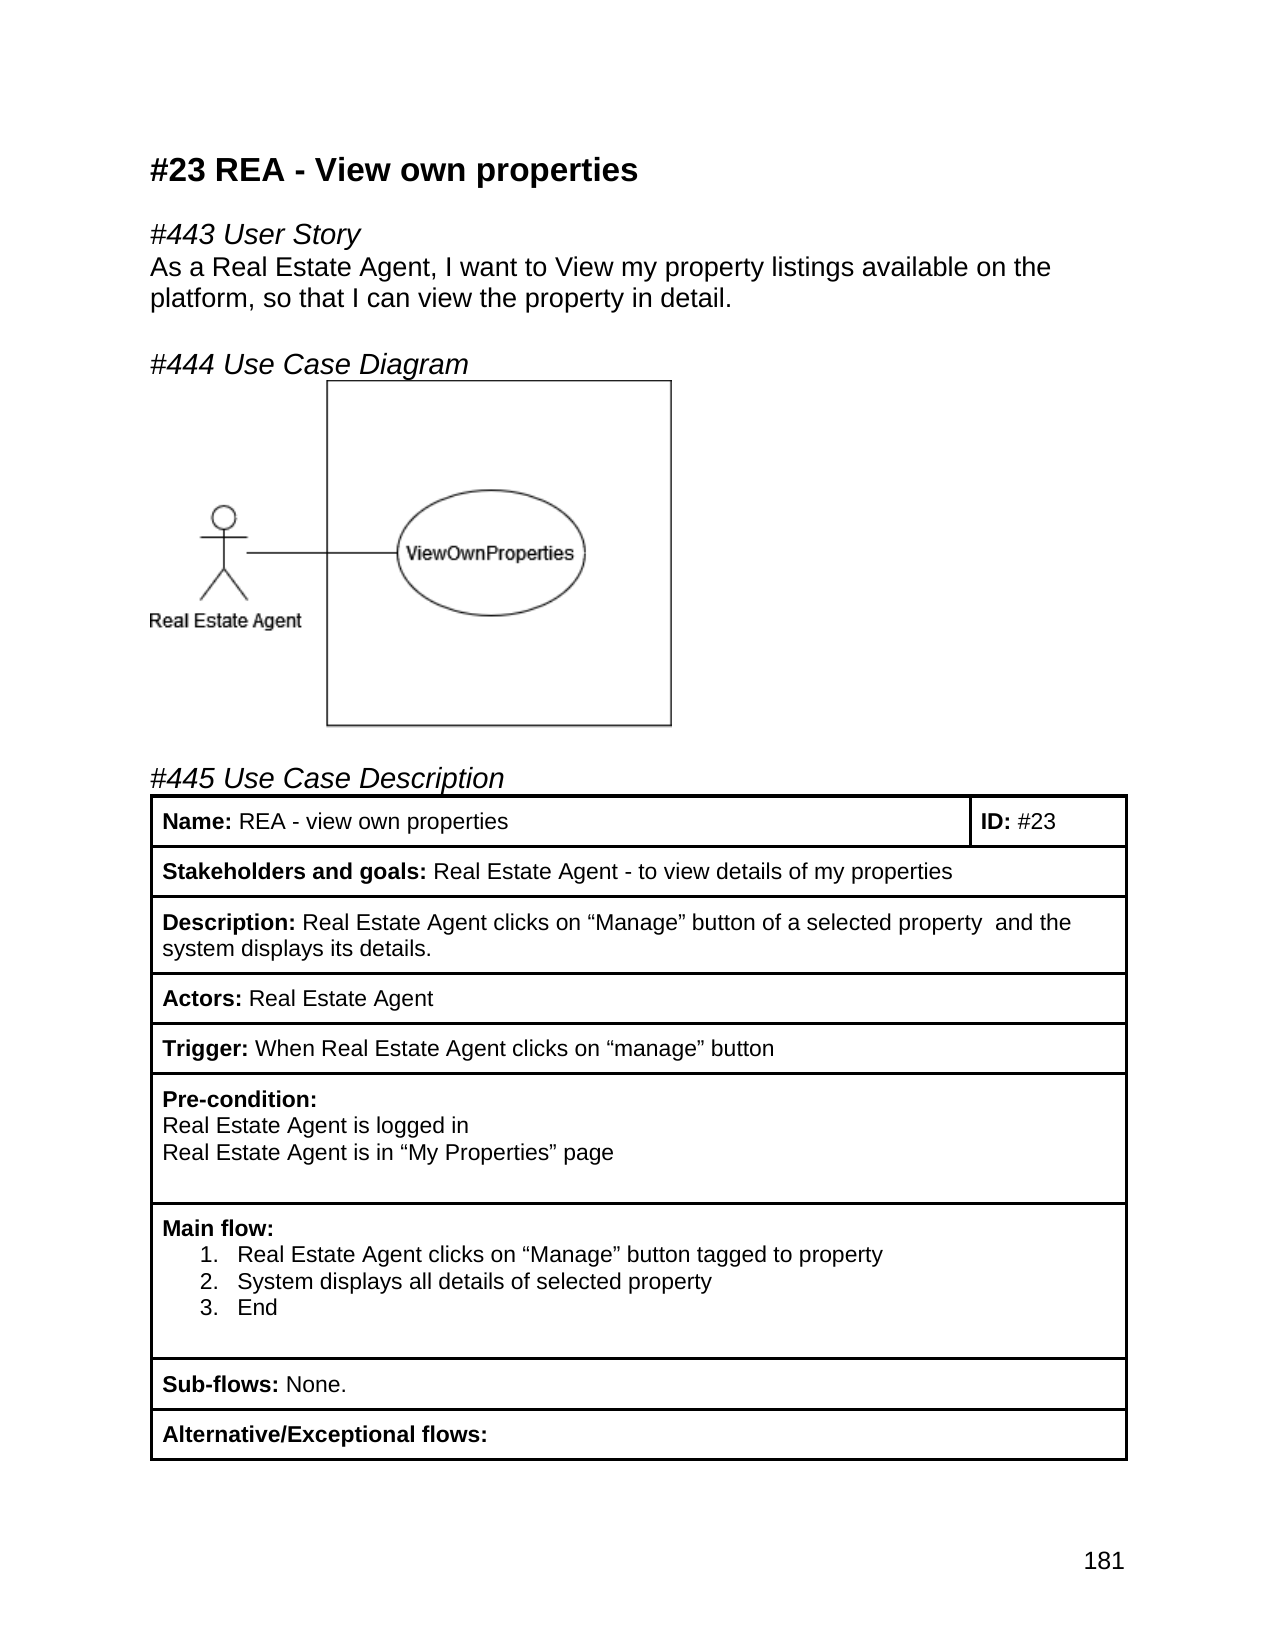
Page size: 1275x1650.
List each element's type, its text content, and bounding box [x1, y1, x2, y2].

table_cell Main flow: Real Estate Agent clicks on “Manage” button tagged to property System displays all details of selected property End [153, 1205, 1125, 1357]
text As a Real Estate Agent, I want to View my property listings available on the platform, so that I can view the property in detail. [150, 251, 1125, 313]
text #443 User Story [150, 217, 1125, 251]
table_header Name: REA - view own properties [153, 798, 969, 844]
table_header ID: #23 [972, 798, 1125, 844]
subtitle #23 REA - View own properties [150, 150, 1125, 188]
table_cell Pre-condition: Real Estate Agent is logged in Real Estate Agent is in “My Properties” page [153, 1075, 1125, 1202]
table_cell Stakeholders and goals: Real Estate Agent - to view details of my properties [153, 848, 1125, 895]
table_cell Description: Real Estate Agent clicks on “Manage” button of a selected property and the system displays its details. [153, 898, 1125, 972]
text #444 Use Case Diagram [150, 347, 1125, 380]
text #445 Use Case Description [150, 761, 1125, 794]
table_cell Alternative/Exceptional flows: [153, 1411, 1125, 1458]
table_cell Actors: Real Estate Agent [153, 975, 1125, 1022]
table_cell Trigger: When Real Estate Agent clicks on “manage” button [153, 1025, 1125, 1072]
table_cell Sub-flows: None. [153, 1360, 1125, 1408]
picture [150, 380, 672, 728]
